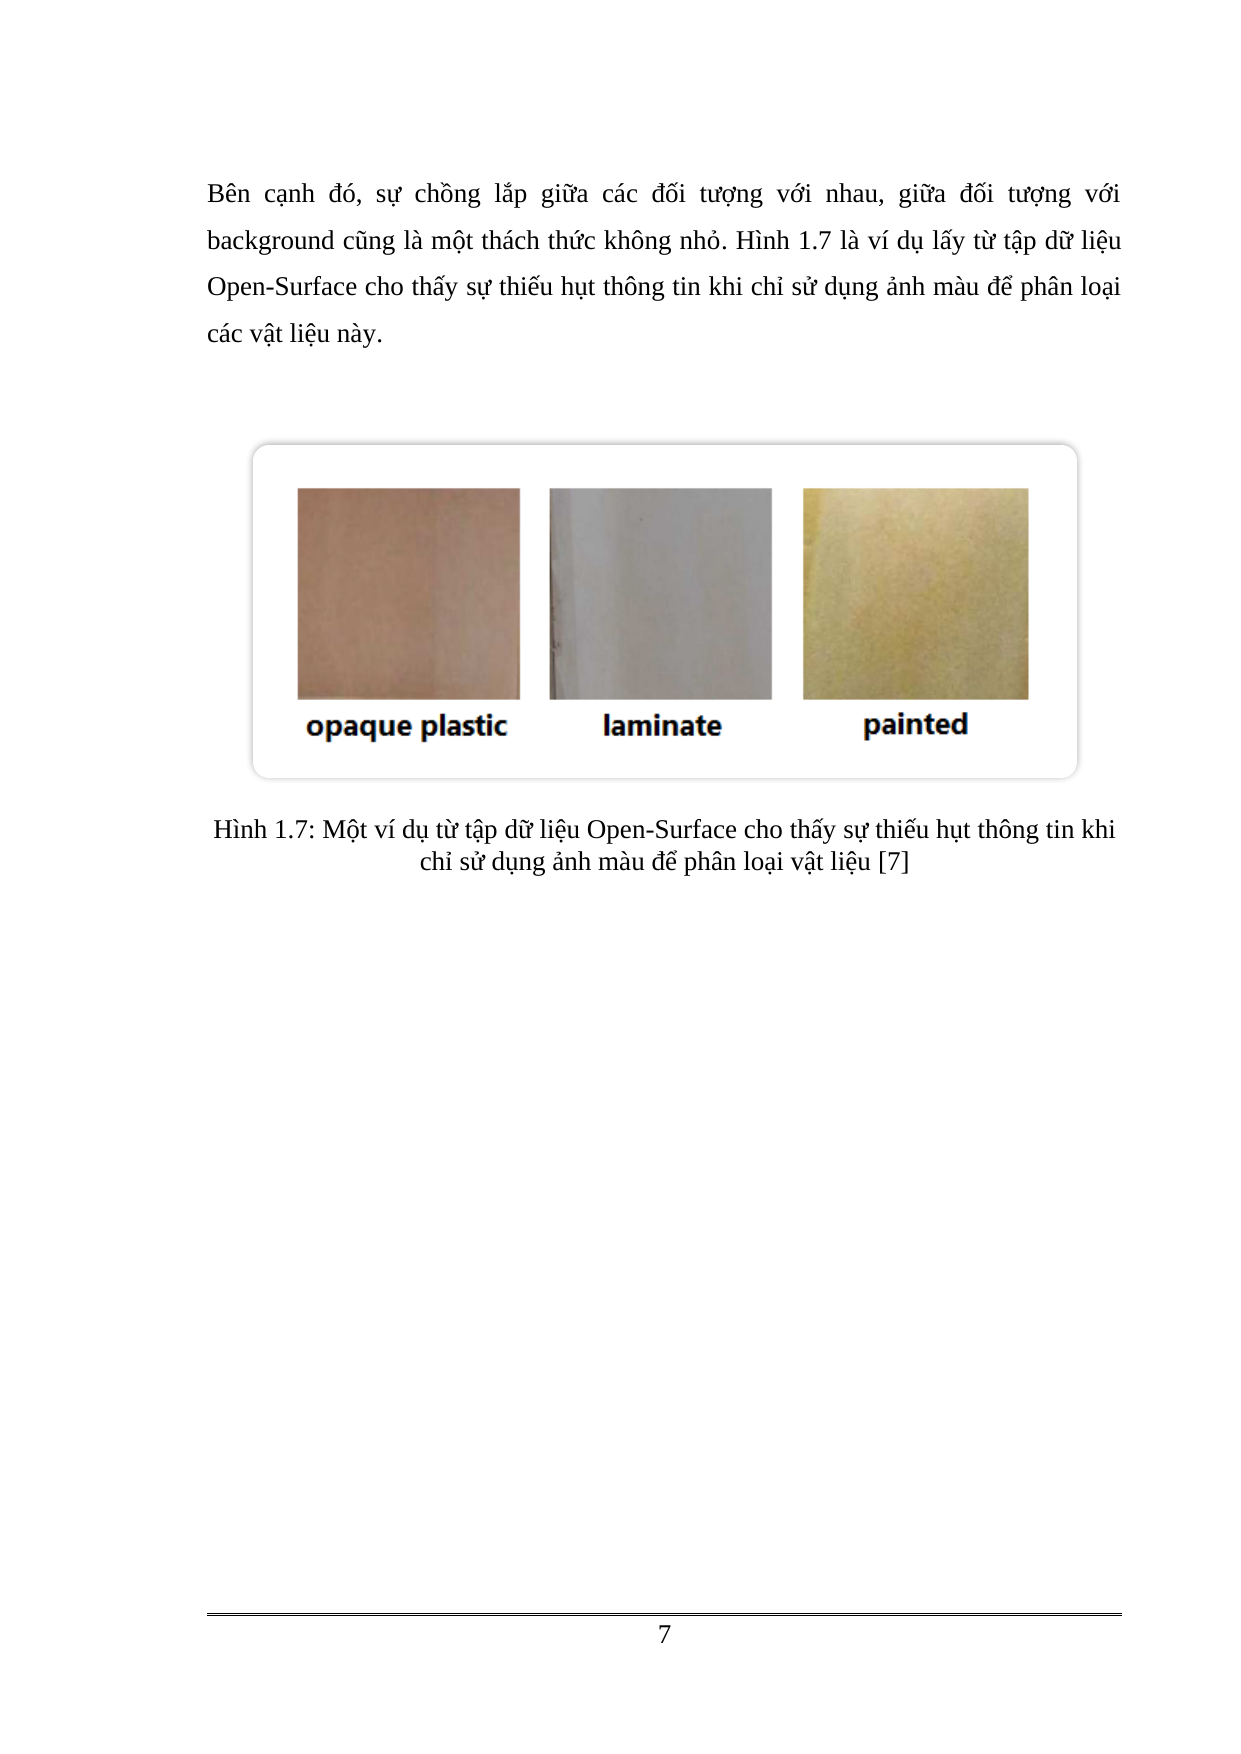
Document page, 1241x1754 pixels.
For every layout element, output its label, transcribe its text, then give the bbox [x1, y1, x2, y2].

picture [285, 476, 1046, 746]
text Hình 1.7: Một ví dụ từ tập dữ liệu Open-Surface cho thấy sự thiếu hụt thông tin khi chỉ sử dụng ảnh màu để phân loại vật liệu [207, 814, 1122, 876]
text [207, 177, 1122, 348]
